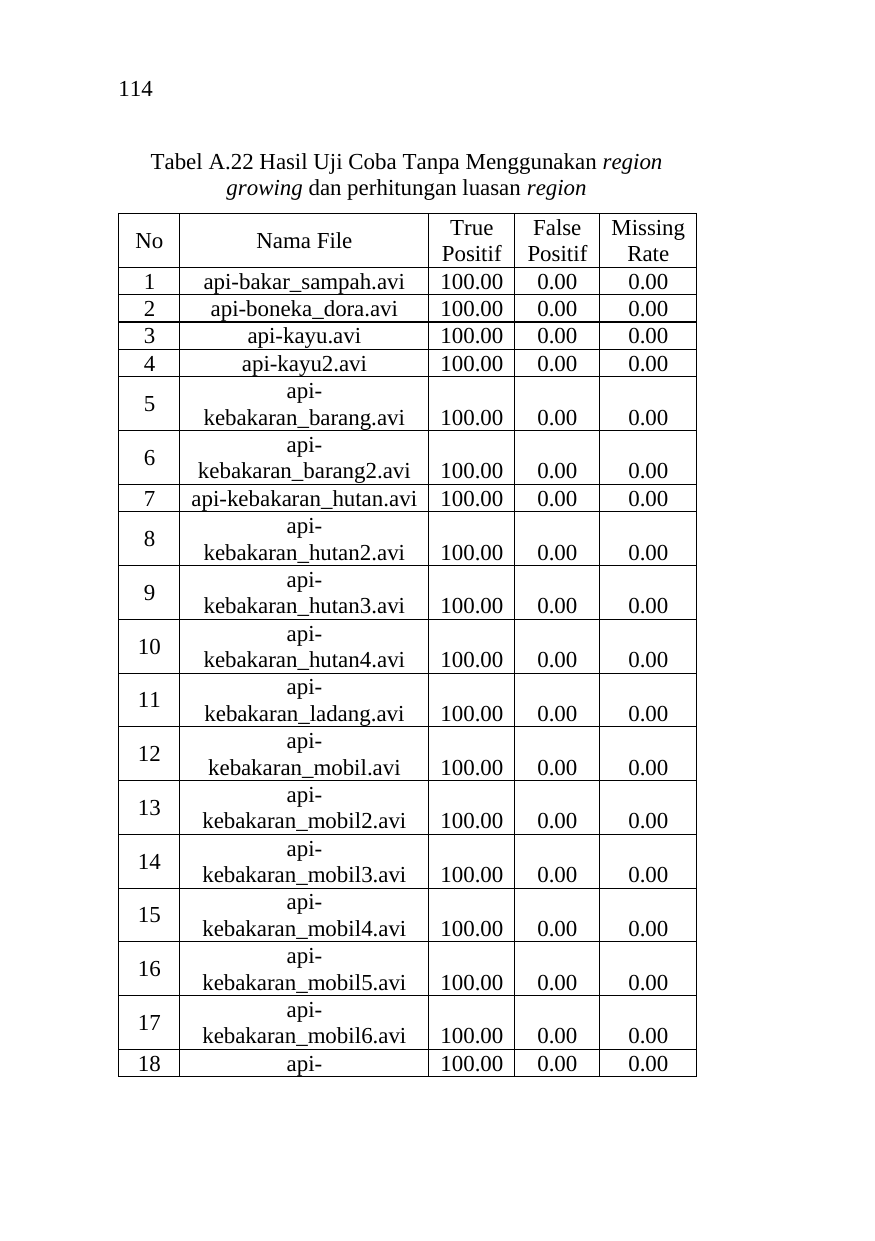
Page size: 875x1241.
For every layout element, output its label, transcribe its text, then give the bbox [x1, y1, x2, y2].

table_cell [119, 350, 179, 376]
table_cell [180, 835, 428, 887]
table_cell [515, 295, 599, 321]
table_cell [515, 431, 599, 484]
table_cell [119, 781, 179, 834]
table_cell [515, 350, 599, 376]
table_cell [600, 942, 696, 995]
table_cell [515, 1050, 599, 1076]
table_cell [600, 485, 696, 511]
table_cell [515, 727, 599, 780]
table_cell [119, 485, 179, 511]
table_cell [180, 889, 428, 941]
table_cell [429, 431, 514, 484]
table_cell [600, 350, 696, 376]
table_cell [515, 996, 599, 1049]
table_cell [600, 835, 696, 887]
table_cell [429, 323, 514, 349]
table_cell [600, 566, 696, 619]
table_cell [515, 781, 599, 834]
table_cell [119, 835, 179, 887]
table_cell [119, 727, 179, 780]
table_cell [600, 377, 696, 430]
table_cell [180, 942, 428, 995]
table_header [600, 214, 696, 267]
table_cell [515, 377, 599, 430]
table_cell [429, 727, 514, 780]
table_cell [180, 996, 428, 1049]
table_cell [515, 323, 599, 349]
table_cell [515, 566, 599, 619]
text Tabel A.22 Hasil Uji Coba Tanpa Menggunakan region growing dan perhitungan luasan region [118, 148, 697, 200]
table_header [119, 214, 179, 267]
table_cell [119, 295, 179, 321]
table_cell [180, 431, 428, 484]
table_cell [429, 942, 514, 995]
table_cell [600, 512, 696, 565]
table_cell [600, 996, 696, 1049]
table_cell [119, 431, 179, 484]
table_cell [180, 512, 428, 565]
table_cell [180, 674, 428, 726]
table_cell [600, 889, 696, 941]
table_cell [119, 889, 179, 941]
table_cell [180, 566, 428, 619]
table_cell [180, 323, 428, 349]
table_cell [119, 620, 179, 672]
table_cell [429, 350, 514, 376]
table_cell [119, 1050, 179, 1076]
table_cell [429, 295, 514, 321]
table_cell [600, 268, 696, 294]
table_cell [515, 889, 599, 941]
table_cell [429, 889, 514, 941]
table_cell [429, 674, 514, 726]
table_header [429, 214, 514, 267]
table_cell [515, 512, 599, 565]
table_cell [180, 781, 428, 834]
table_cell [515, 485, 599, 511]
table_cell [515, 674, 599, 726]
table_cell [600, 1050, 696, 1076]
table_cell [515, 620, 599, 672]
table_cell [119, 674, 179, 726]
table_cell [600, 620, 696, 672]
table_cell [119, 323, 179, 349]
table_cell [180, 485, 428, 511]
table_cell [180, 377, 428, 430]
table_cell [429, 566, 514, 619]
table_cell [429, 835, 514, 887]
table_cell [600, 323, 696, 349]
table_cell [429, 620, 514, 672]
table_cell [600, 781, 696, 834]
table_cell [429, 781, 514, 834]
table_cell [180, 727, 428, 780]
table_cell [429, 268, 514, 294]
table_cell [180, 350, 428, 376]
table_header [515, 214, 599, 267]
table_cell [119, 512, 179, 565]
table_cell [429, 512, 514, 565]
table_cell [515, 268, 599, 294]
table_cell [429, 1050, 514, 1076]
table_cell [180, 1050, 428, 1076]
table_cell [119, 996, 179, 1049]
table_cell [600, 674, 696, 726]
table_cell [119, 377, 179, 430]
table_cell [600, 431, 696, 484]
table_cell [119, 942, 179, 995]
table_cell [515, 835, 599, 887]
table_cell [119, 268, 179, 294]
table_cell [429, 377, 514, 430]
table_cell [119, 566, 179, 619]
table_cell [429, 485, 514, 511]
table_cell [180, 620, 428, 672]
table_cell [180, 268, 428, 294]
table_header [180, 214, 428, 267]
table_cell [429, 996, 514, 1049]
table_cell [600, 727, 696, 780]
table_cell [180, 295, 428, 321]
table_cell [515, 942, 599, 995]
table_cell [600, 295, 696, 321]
